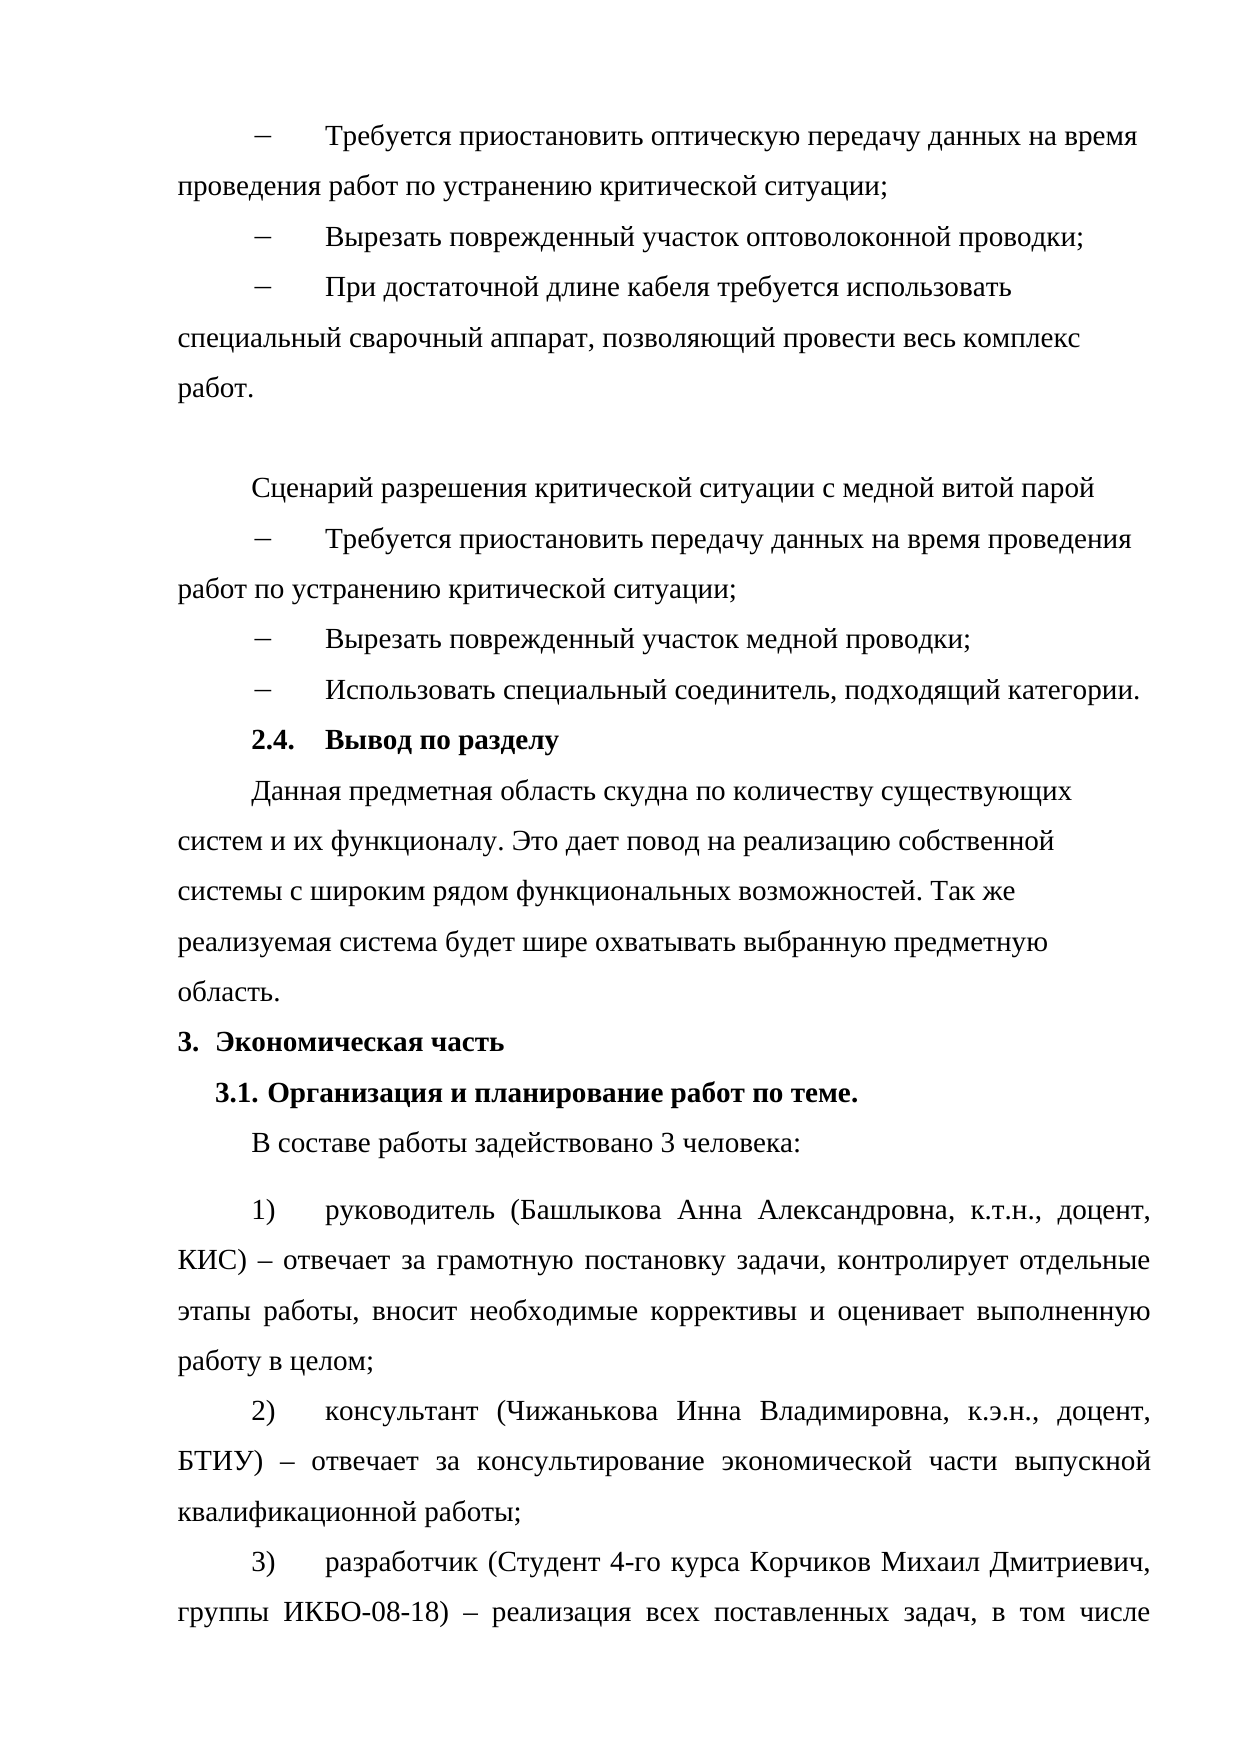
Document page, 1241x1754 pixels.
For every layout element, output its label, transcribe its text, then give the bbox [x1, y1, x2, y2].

text Данная предметная область скудна по количеству существующих систем и их функционалу. Это дает повод на реализацию собственной системы с широким рядом функциональных возможностей. Так же реализуемая система будет шире охватывать выбранную предметную область. [177, 773, 1152, 1008]
list Экономическая часть [177, 1024, 1152, 1058]
list Требуется приостановить оптическую передачу данных на время проведения работ по устранению критической ситуации; [177, 118, 1152, 202]
text Сценарий разрешения критической ситуации с медной витой парой [177, 471, 1152, 504]
list Вырезать поврежденный участок оптоволоконной проводки; [177, 219, 1152, 252]
list Организация и планирование работ по теме. [215, 1075, 1152, 1108]
list Вырезать поврежденный участок медной проводки; [177, 622, 1152, 655]
list руководитель (Башлыкова Анна Александровна, к.т.н., доцент, КИС) – отвечает за грамотную постановку задачи, контролирует отдельные этапы работы, вносит необходимые коррективы и оценивает выполненную работу в целом; [177, 1192, 1152, 1376]
list консультант (Чижанькова Инна Владимировна, к.э.н., доцент, БТИУ) – отвечает за консультирование экономической части выпускной квалификационной работы; [177, 1393, 1152, 1527]
list Использовать специальный соединитель, подходящий категории. [177, 672, 1152, 706]
list Требуется приостановить передачу данных на время проведения работ по устранению критической ситуации; [177, 521, 1152, 605]
list Вывод по разделу [177, 722, 1152, 756]
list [177, 1544, 1152, 1628]
text В составе работы задействовано 3 человека: [177, 1125, 1152, 1158]
list При достаточной длине кабеля требуется использовать специальный сварочный аппарат, позволяющий провести весь комплекс работ. [177, 269, 1152, 403]
